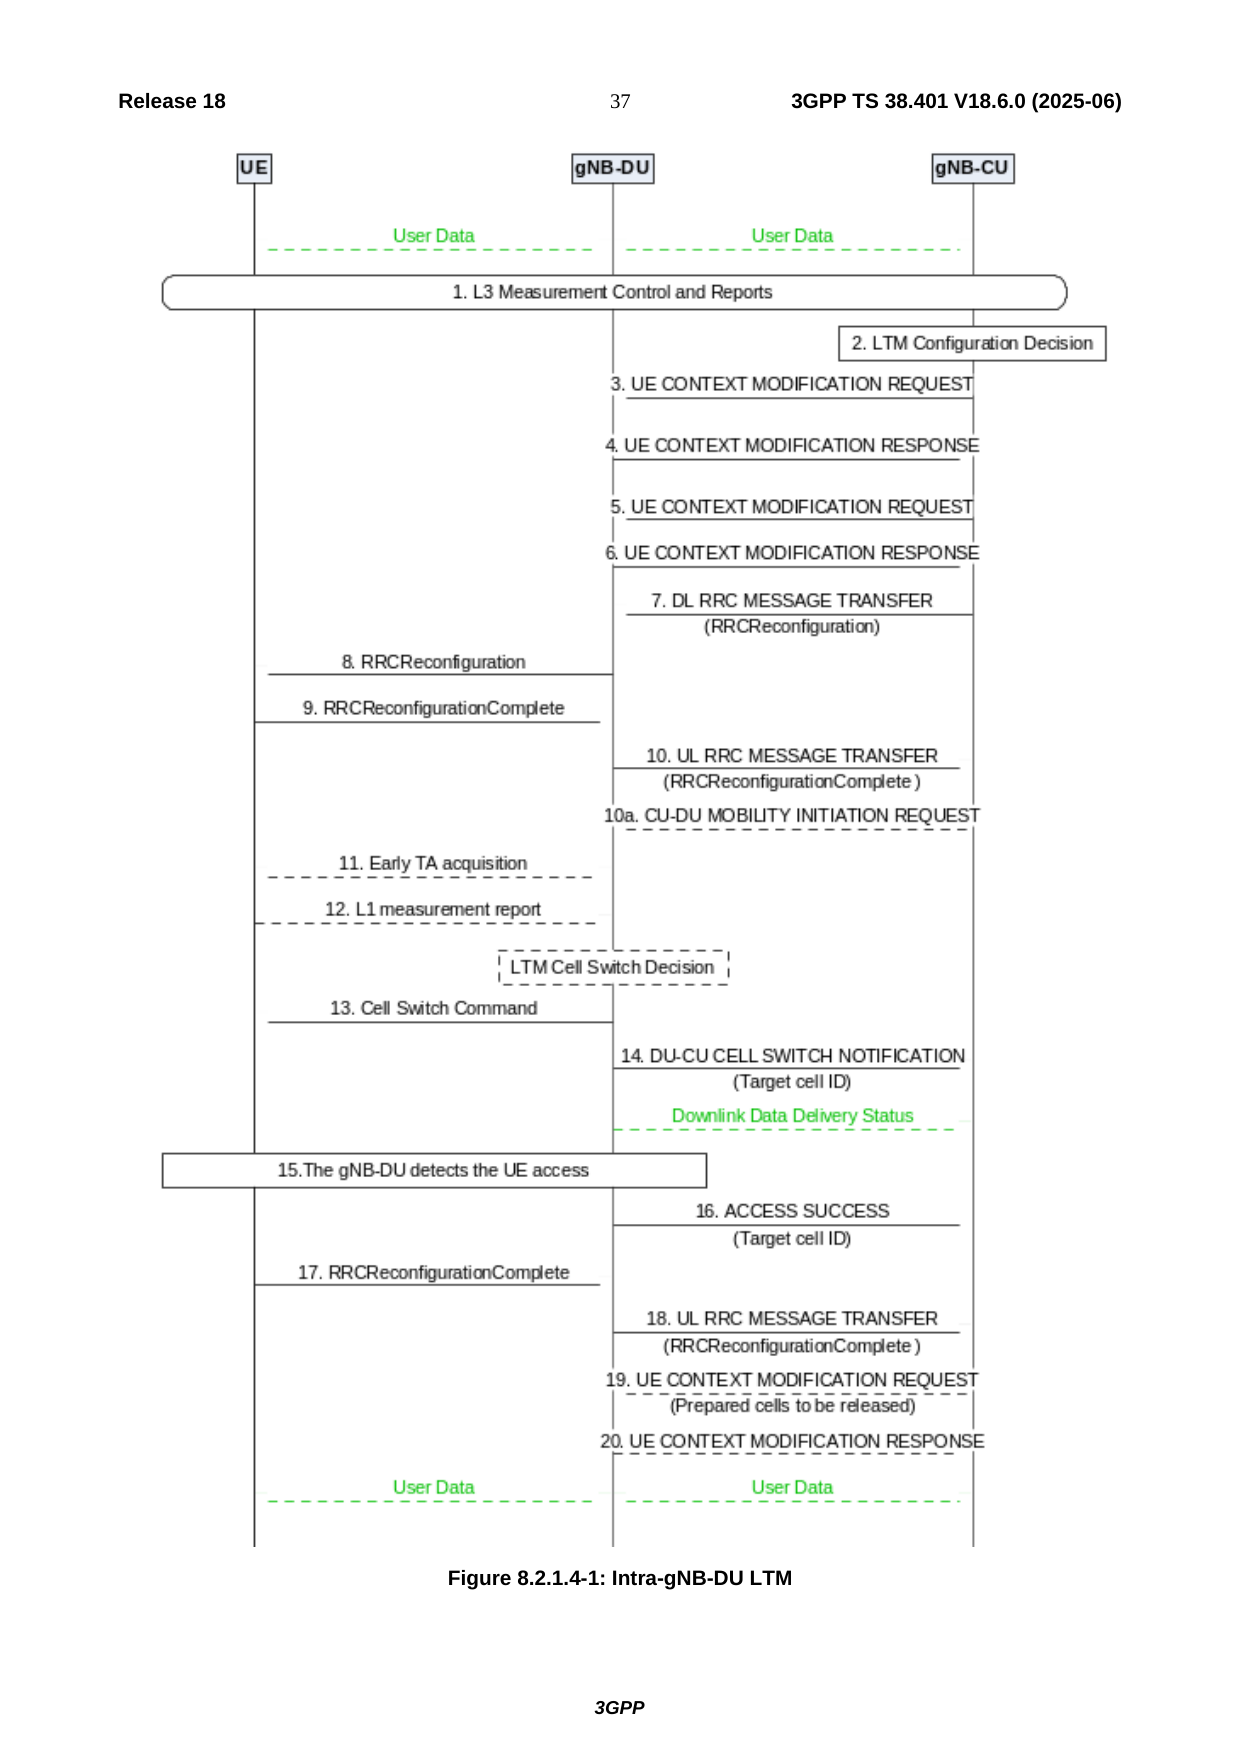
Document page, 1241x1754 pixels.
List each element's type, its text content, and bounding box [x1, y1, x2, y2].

text Figure 8.2.1.4-1: Intra-gNB-DU LTM [118, 1566, 1122, 1589]
